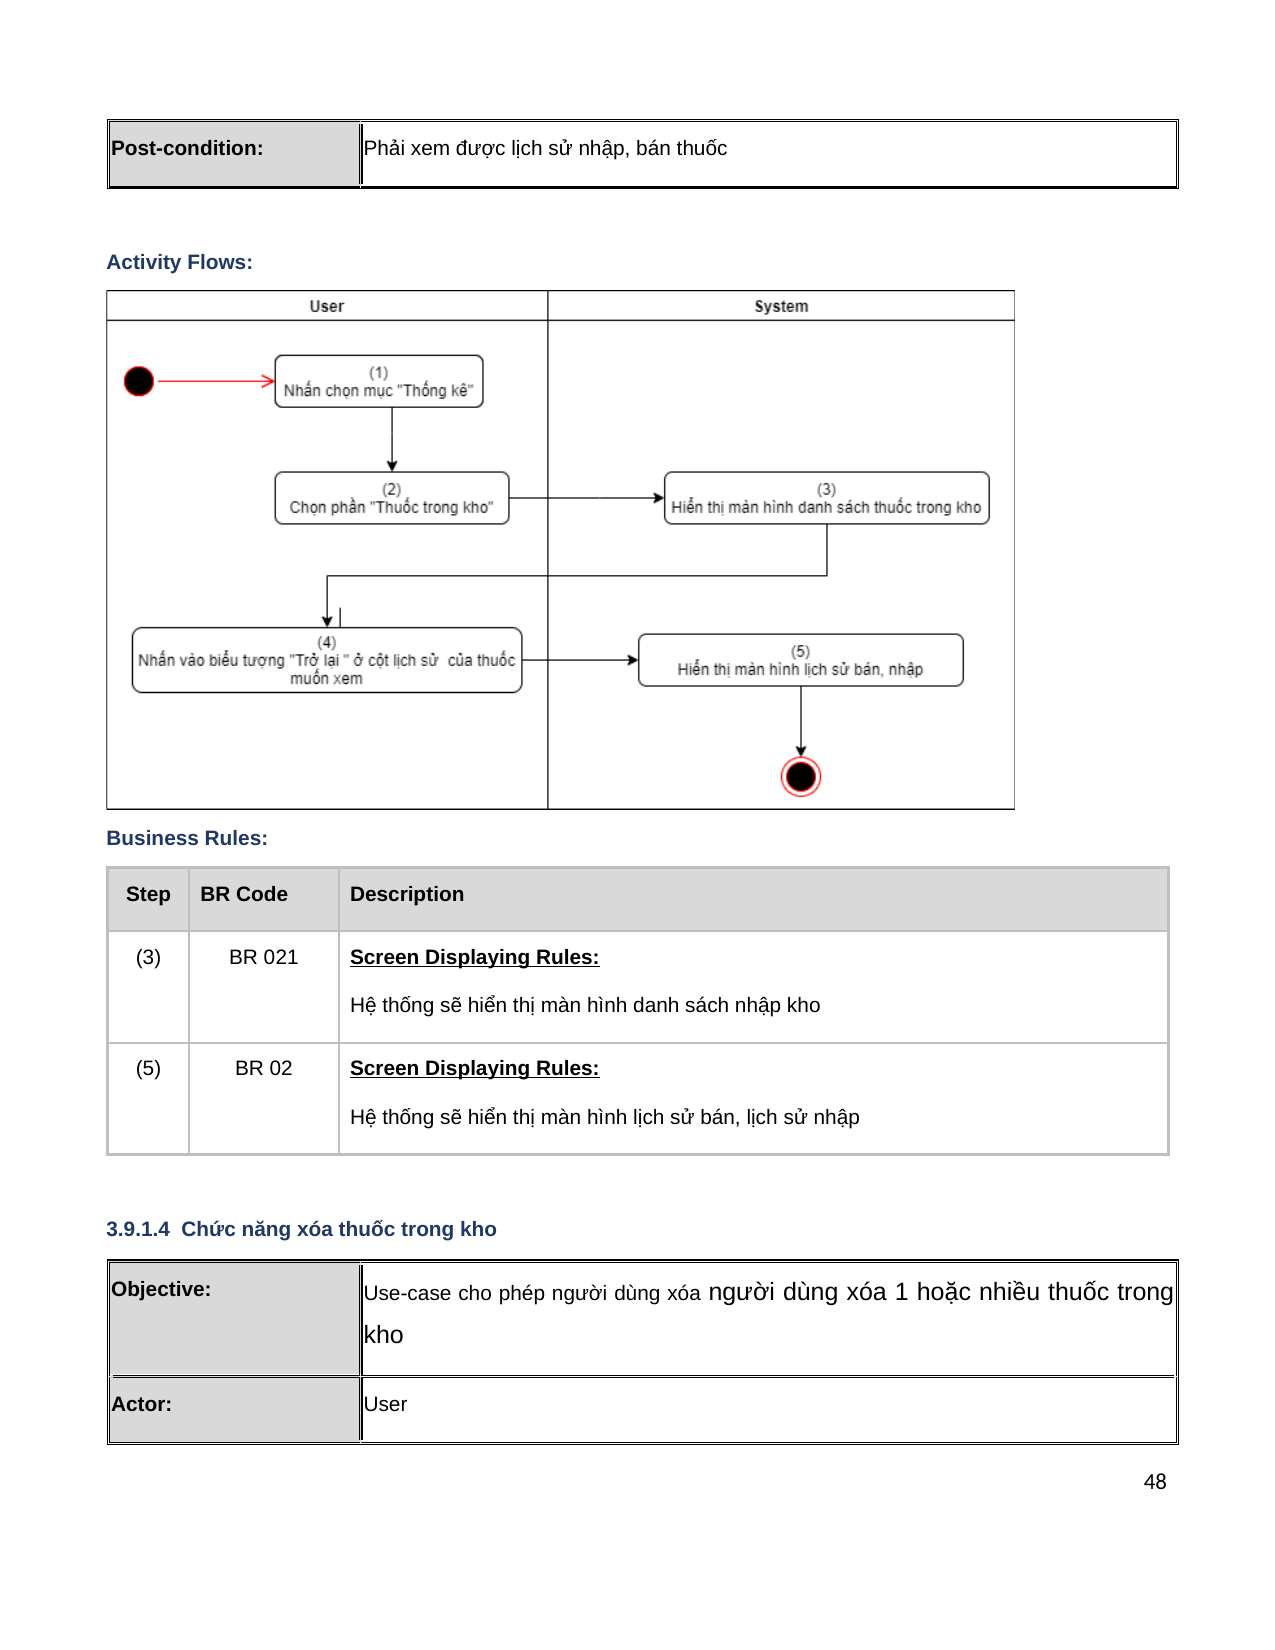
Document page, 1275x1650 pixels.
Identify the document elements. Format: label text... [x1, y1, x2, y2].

table_cell (3) [109, 932, 188, 1042]
table_cell (5) [109, 1044, 188, 1153]
table_header Use-case cho phép người dùng xóa người dùng xóa 1 hoặc nhiều thuốc trong kho [361, 1263, 1176, 1374]
table_header Description [340, 869, 1167, 930]
text Business Rules: [106, 826, 1167, 850]
table_cell Phải xem được lịch sử nhập, bán thuốc [361, 122, 1176, 186]
table_cell Actor: [110, 1375, 361, 1442]
table_header Objective: [110, 1261, 361, 1374]
table_header BR Code [190, 869, 338, 930]
picture [106, 290, 1015, 810]
table_cell Screen Displaying Rules: Hệ thống sẽ hiển thị màn hình danh sách nhập kho [340, 932, 1167, 1042]
table_cell Screen Displaying Rules: Hệ thống sẽ hiển thị màn hình lịch sử bán, lịch sử nhập [340, 1044, 1167, 1153]
table_cell User [361, 1375, 1176, 1442]
table_header Step [109, 869, 188, 930]
subtitle Chức năng xóa thuốc trong kho [106, 1217, 1167, 1241]
text Activity Flows: [106, 250, 1167, 274]
table_cell BR 02 [190, 1044, 338, 1153]
table_cell Post-condition: [109, 120, 361, 186]
